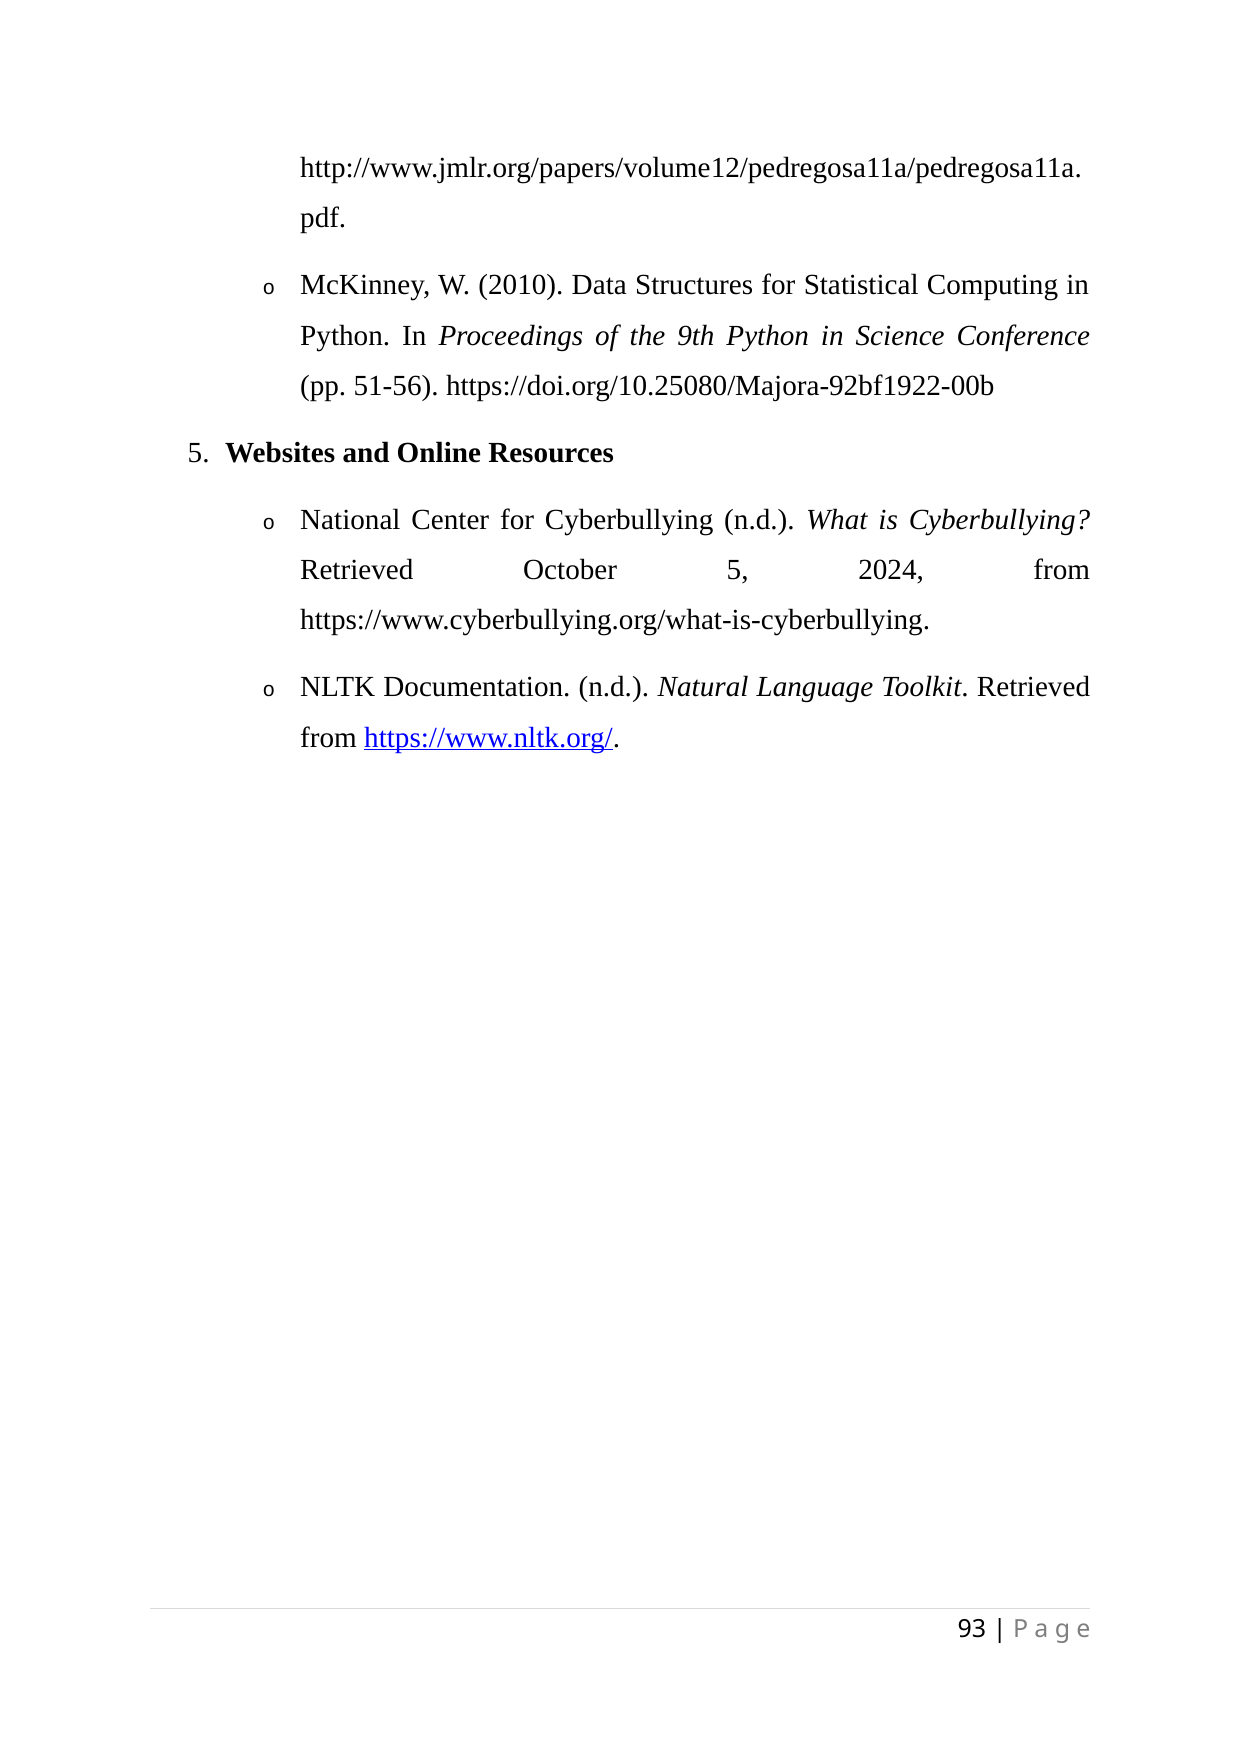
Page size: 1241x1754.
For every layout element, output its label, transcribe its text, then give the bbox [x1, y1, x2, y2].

list NLTK Documentation. (n.d.). Natural Language Toolkit. Retrieved from https://www.nltk.org/. [262, 669, 1090, 753]
list National Center for Cyberbullying (n.d.). What is Cyberbullying? Retrieved October 5, 2024, from https://www.cyberbullying.org/what-is-cyberbullying. [262, 502, 1090, 636]
list McKinney, W. (2010). Data Structures for Statistical Computing in Python. In Proceedings of the 9th Python in Science Conference (pp. 51-56). https://doi.org/10.25080/Majora-92bf1922-00b [262, 267, 1090, 401]
list Websites and Online Resources [187, 435, 1090, 468]
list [262, 150, 1090, 234]
